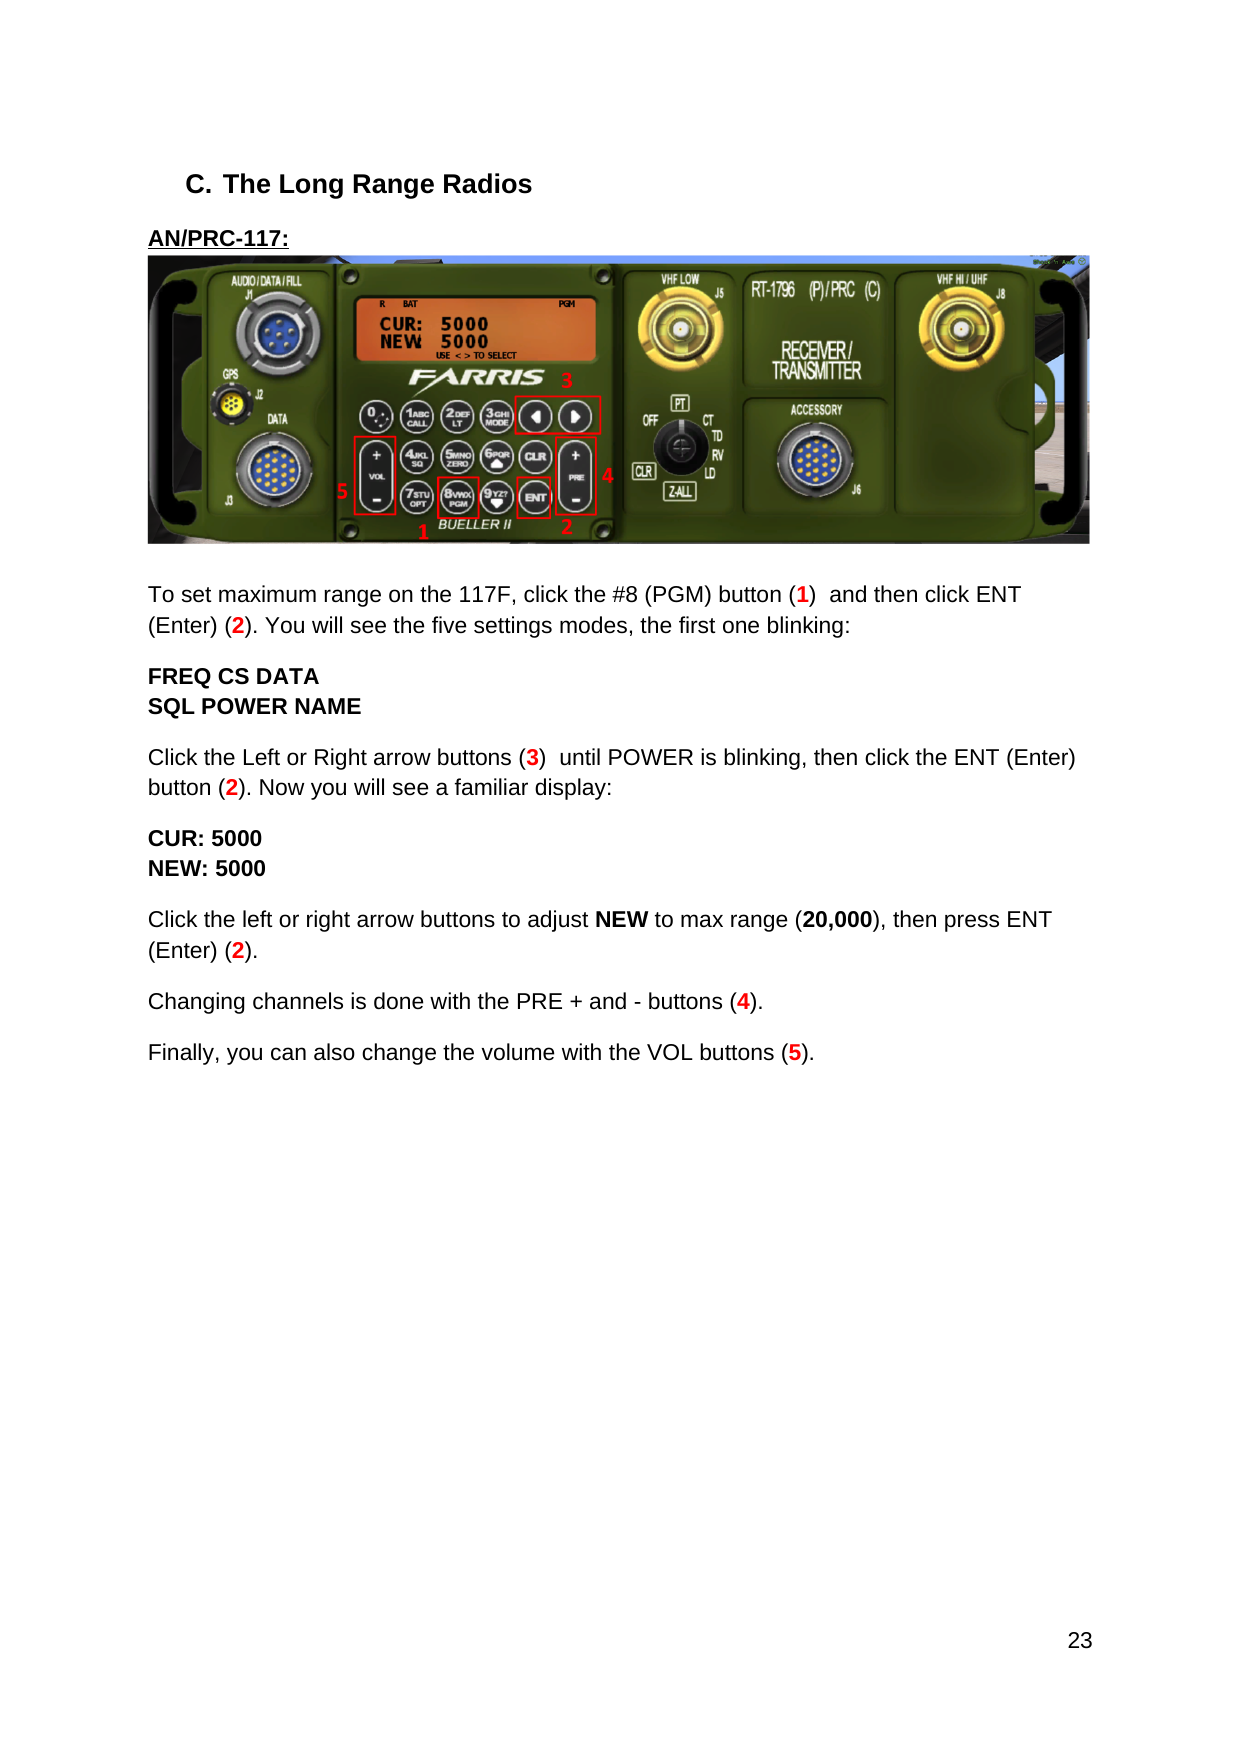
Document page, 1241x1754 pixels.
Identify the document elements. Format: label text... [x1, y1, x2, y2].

text FREQ CS DATA SQL POWER NAME [148, 663, 1093, 719]
text To set maximum range on the 117F, click the #8 (PGM) button (1) and then click ENT (Enter) (2). You will see the five settings modes, the first one blinking: [148, 581, 1093, 638]
subtitle AN/PRC-117: [148, 225, 1093, 252]
text Click the Left or Right arrow buttons (3) until POWER is blinking, then click the ENT (Enter) button (2). Now you will see a familiar display: [148, 744, 1093, 801]
text CUR: 5000 NEW: 5000 [148, 825, 1093, 882]
picture [147, 255, 1090, 548]
text Click the left or right arrow buttons to adjust NEW to max range (20,000), then press ENT (Enter) (2). [148, 906, 1093, 963]
text Finally, you can also change the volume with the VOL buttons (5). [148, 1039, 1093, 1065]
subtitle The Long Range Radios [185, 168, 1093, 200]
text Changing channels is done with the PRE + and - buttons (4). [148, 988, 1093, 1014]
